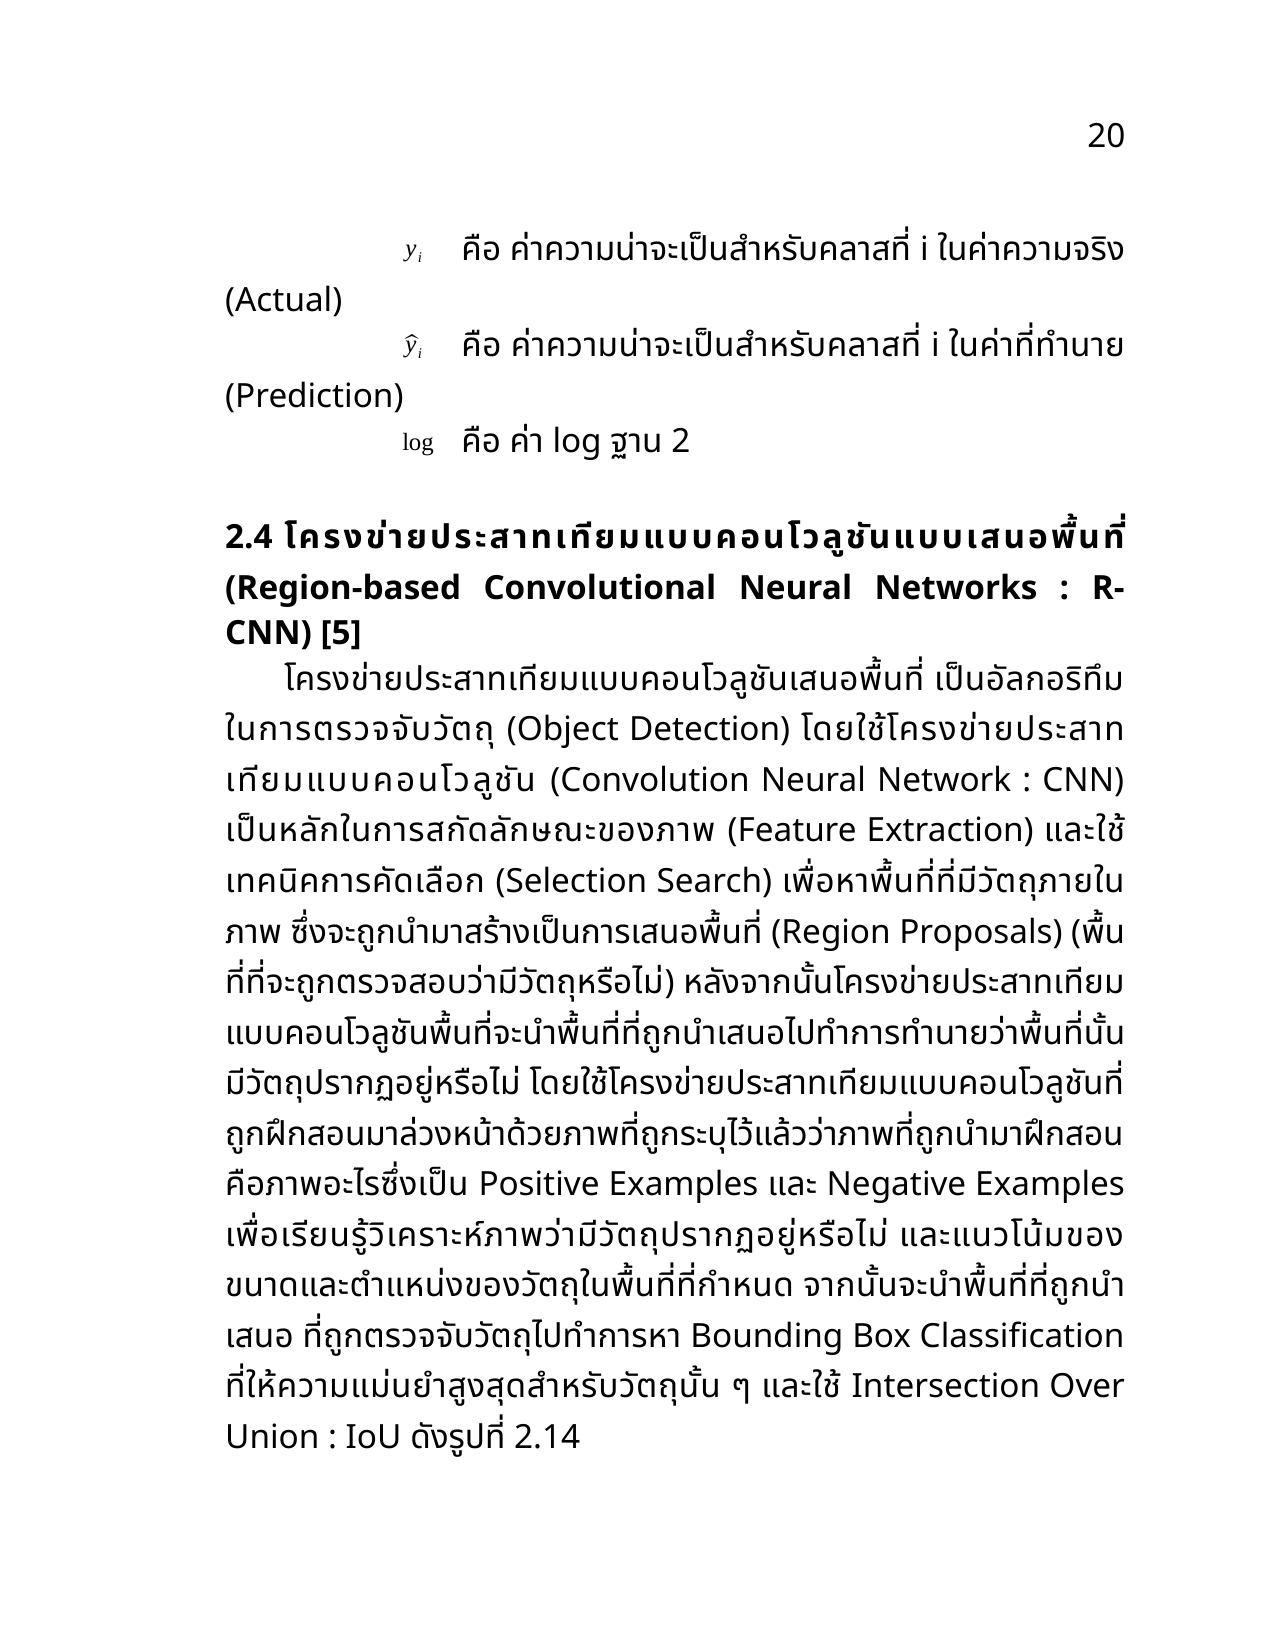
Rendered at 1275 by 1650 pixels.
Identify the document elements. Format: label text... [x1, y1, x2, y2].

text คือ ค่า log ฐาน 2 [225, 417, 1125, 468]
text โครงข่ายประสาทเทียมแบบคอนโวลูชันเสนอพื้นที่ เป็นอัลกอริทึมในการตรวจจับวัตถุ (Object Detection) โดยใช้โครงข่ายประสาทเทียมแบบคอนโวลูชัน (Convolution Neural Network : CNN) เป็นหลักในการสกัดลักษณะของภาพ (Feature Extraction) และใช้เทคนิคการคัดเลือก (Selection Search) เพื่อหาพื้นที่ที่มีวัตถุภายในภาพ ซึ่งจะถูกนำมาสร้างเป็นการเสนอพื้นที่ (Region Proposals) (พื้นที่ที่จะถูกตรวจสอบว่ามีวัตถุหรือไม่) หลังจากนั้นโครงข่ายประสาทเทียมแบบคอนโวลูชันพื้นที่จะนำพื้นที่ที่ถูกนำเสนอไปทำการทำนายว่าพื้นที่นั้นมีวัตถุปรากฏอยู่หรือไม่ โดยใช้โครงข่ายประสาทเทียมแบบคอนโวลูชันที่ถูกฝึกสอนมาล่วงหน้าด้วยภาพที่ถูกระบุไว้แล้วว่าภาพที่ถูกนำมาฝึกสอนคือภาพอะไรซึ่งเป็น Positive Examples และ Negative Examples เพื่อเรียนรู้วิเคราะห์ภาพว่ามีวัตถุปรากฏอยู่หรือไม่ และแนวโน้มของขนาดและตำแหน่งของวัตถุในพื้นที่ที่กำหนด จากนั้นจะนำพื้นที่ที่ถูกนำเสนอ ที่ถูกตรวจจับวัตถุไปทำการหา Bounding Box Classification ที่ให้ความแม่นยำสูงสุดสำหรับวัตถุนั้น ๆ และใช้ Intersection Over Union : IoU ดังรูปที่ 2.14 [225, 654, 1125, 1463]
text 2.4 โครงข่ายประสาทเทียมแบบคอนโวลูชันแบบเสนอพื้นที่ (Region-based Convolutional Neural Networks : R-CNN) [5] [225, 513, 1125, 654]
text คือ ค่าความน่าจะเป็นสำหรับคลาสที่ i ในค่าที่ทำนาย (Prediction) [225, 321, 1125, 417]
text คือ ค่าความน่าจะเป็นสำหรับคลาสที่ i ในค่าความจริง (Actual) [225, 225, 1125, 321]
